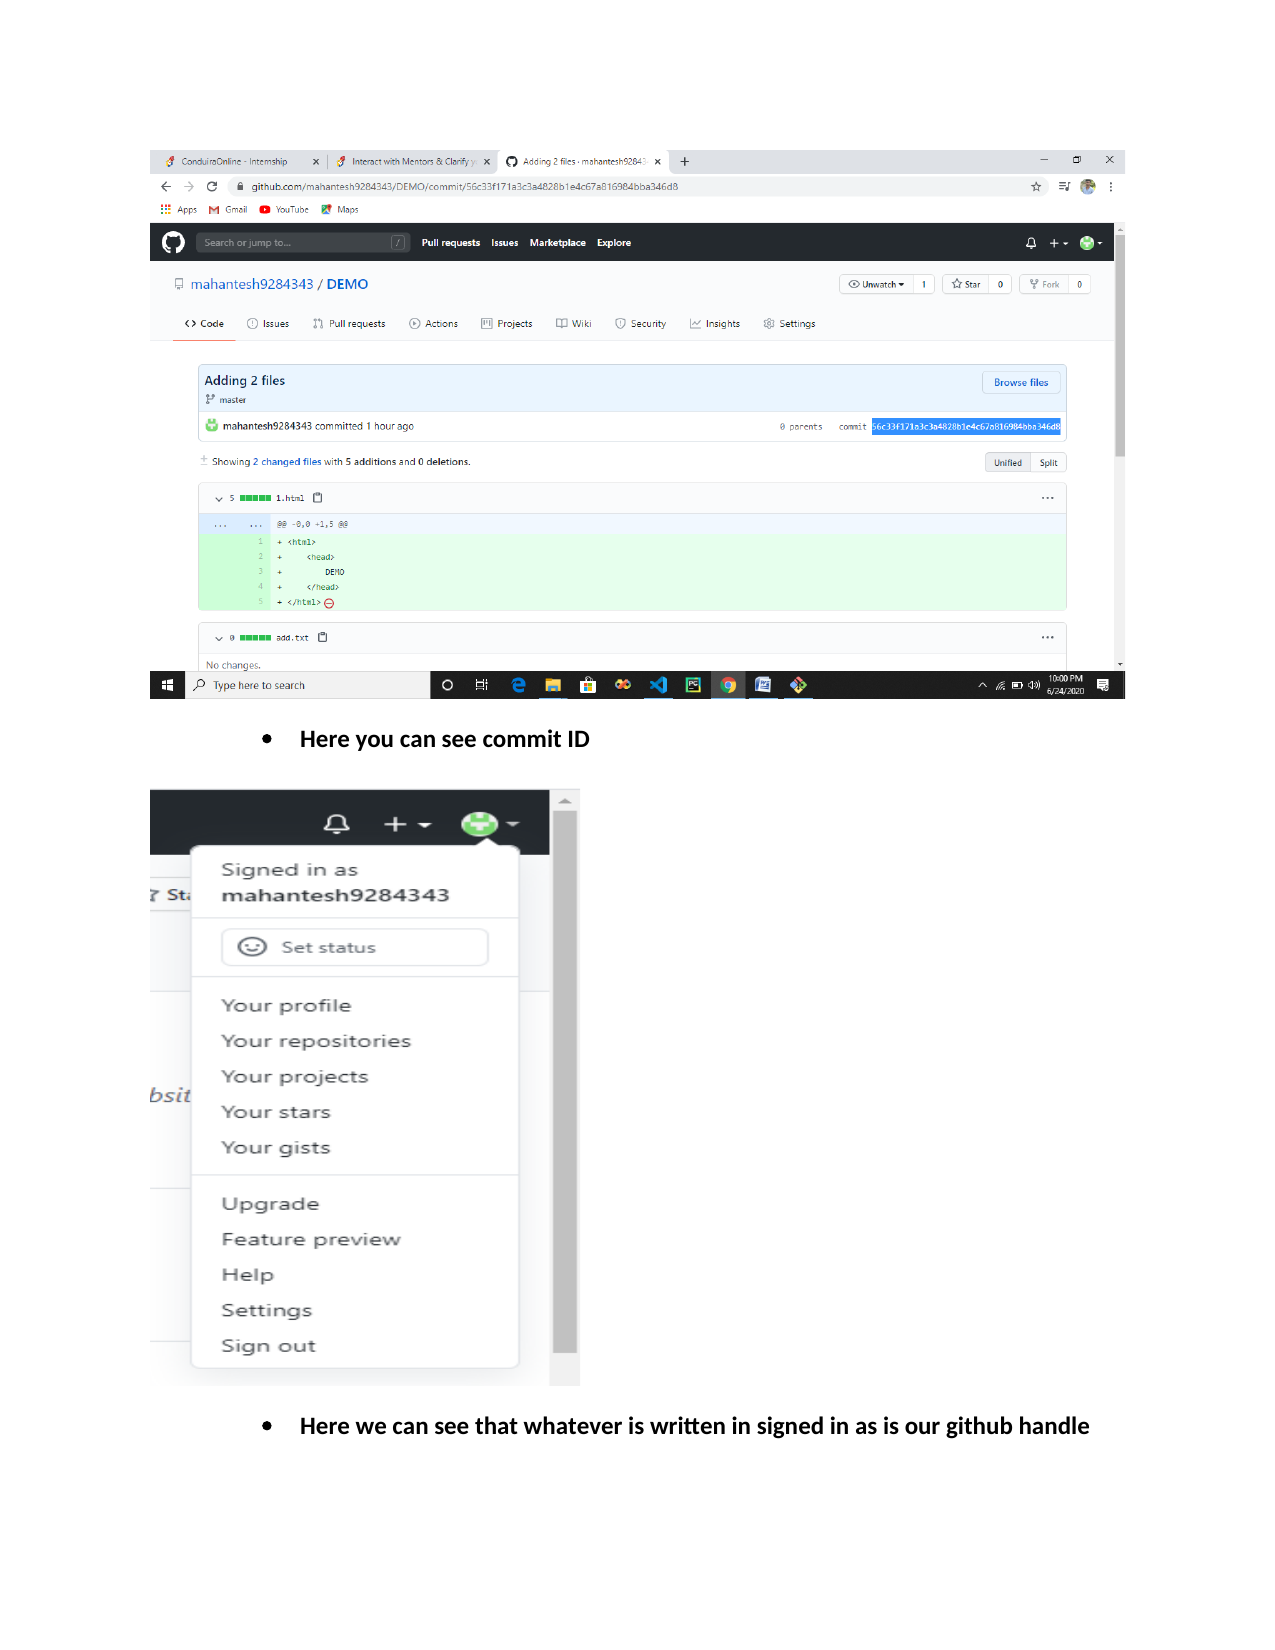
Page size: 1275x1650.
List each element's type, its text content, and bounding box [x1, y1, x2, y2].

picture [150, 150, 1125, 699]
list Here you can see commit ID [262, 723, 1125, 754]
list Here we can see that whatever is written in signed in as is our github handle [262, 1410, 1125, 1441]
picture [150, 778, 580, 1386]
